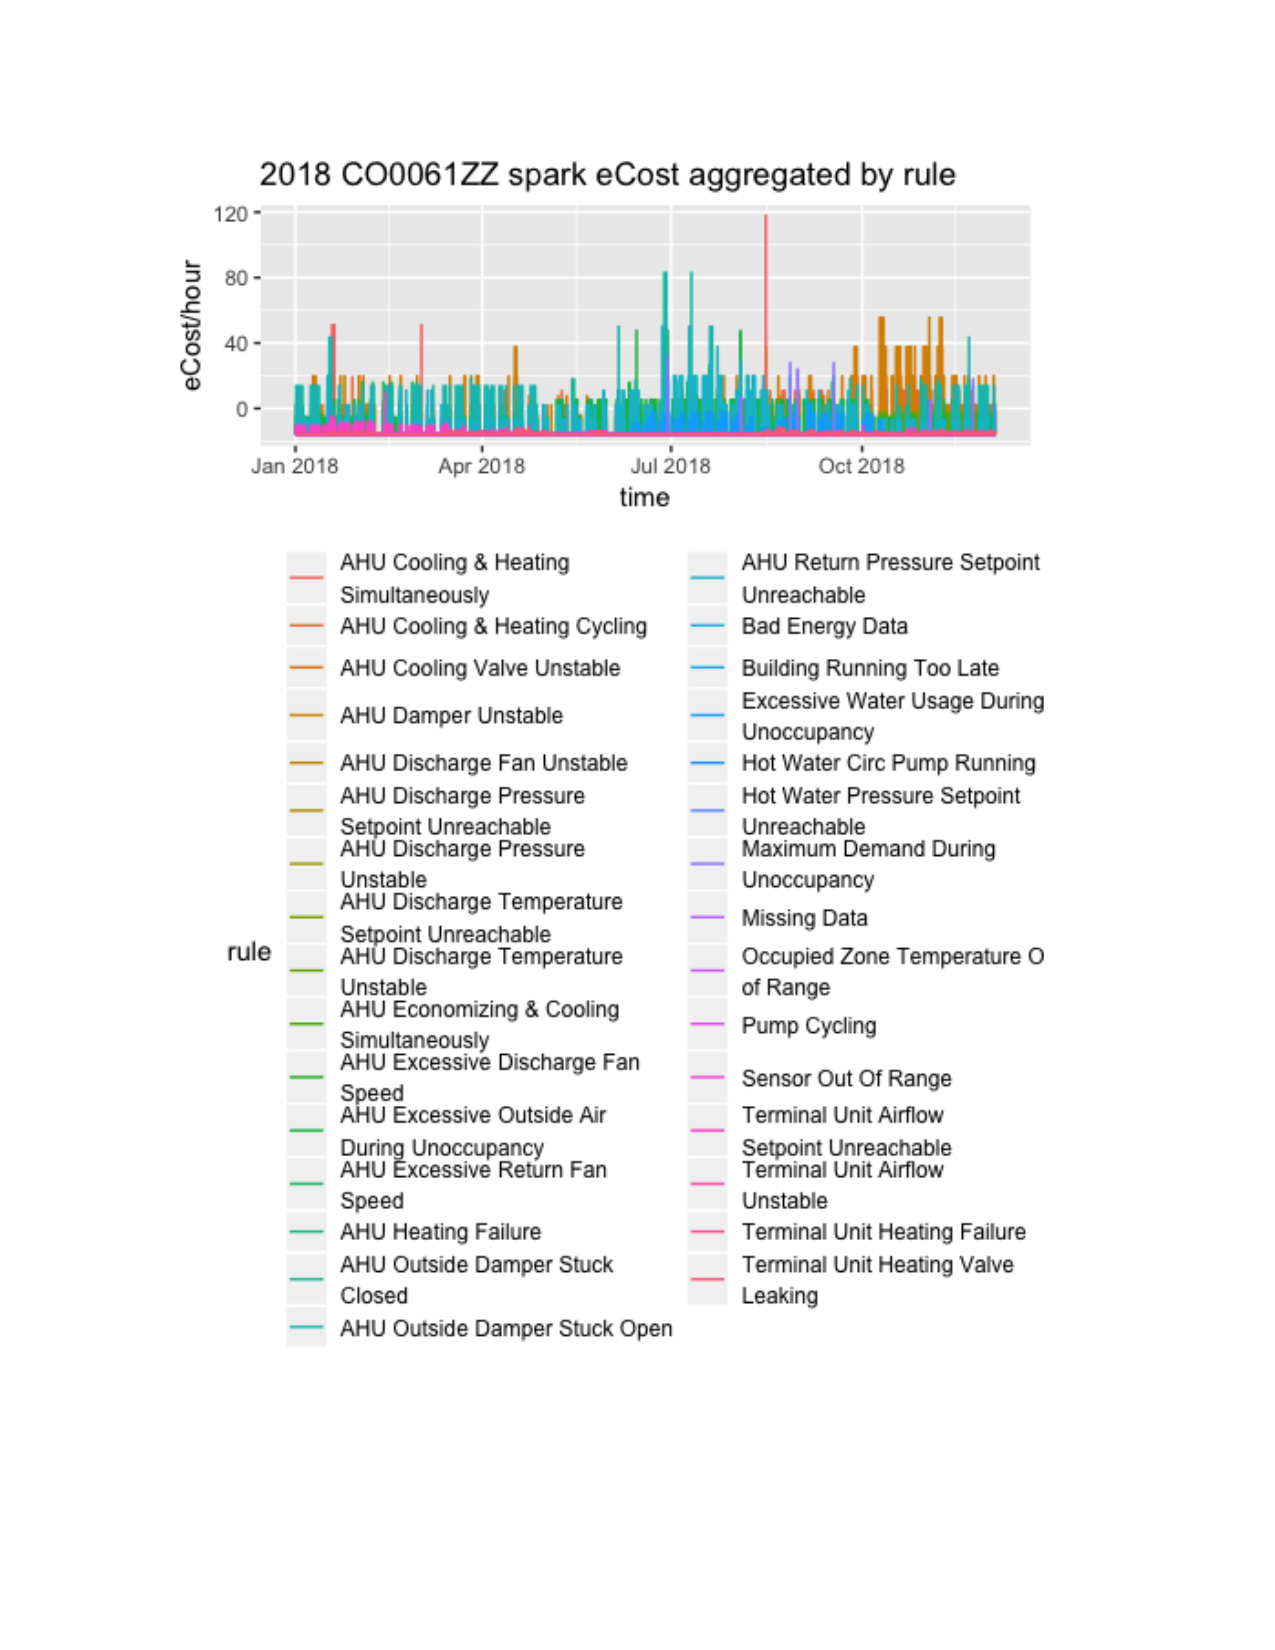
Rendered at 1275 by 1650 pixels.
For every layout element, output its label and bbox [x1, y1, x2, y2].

picture [168, 150, 1044, 1375]
